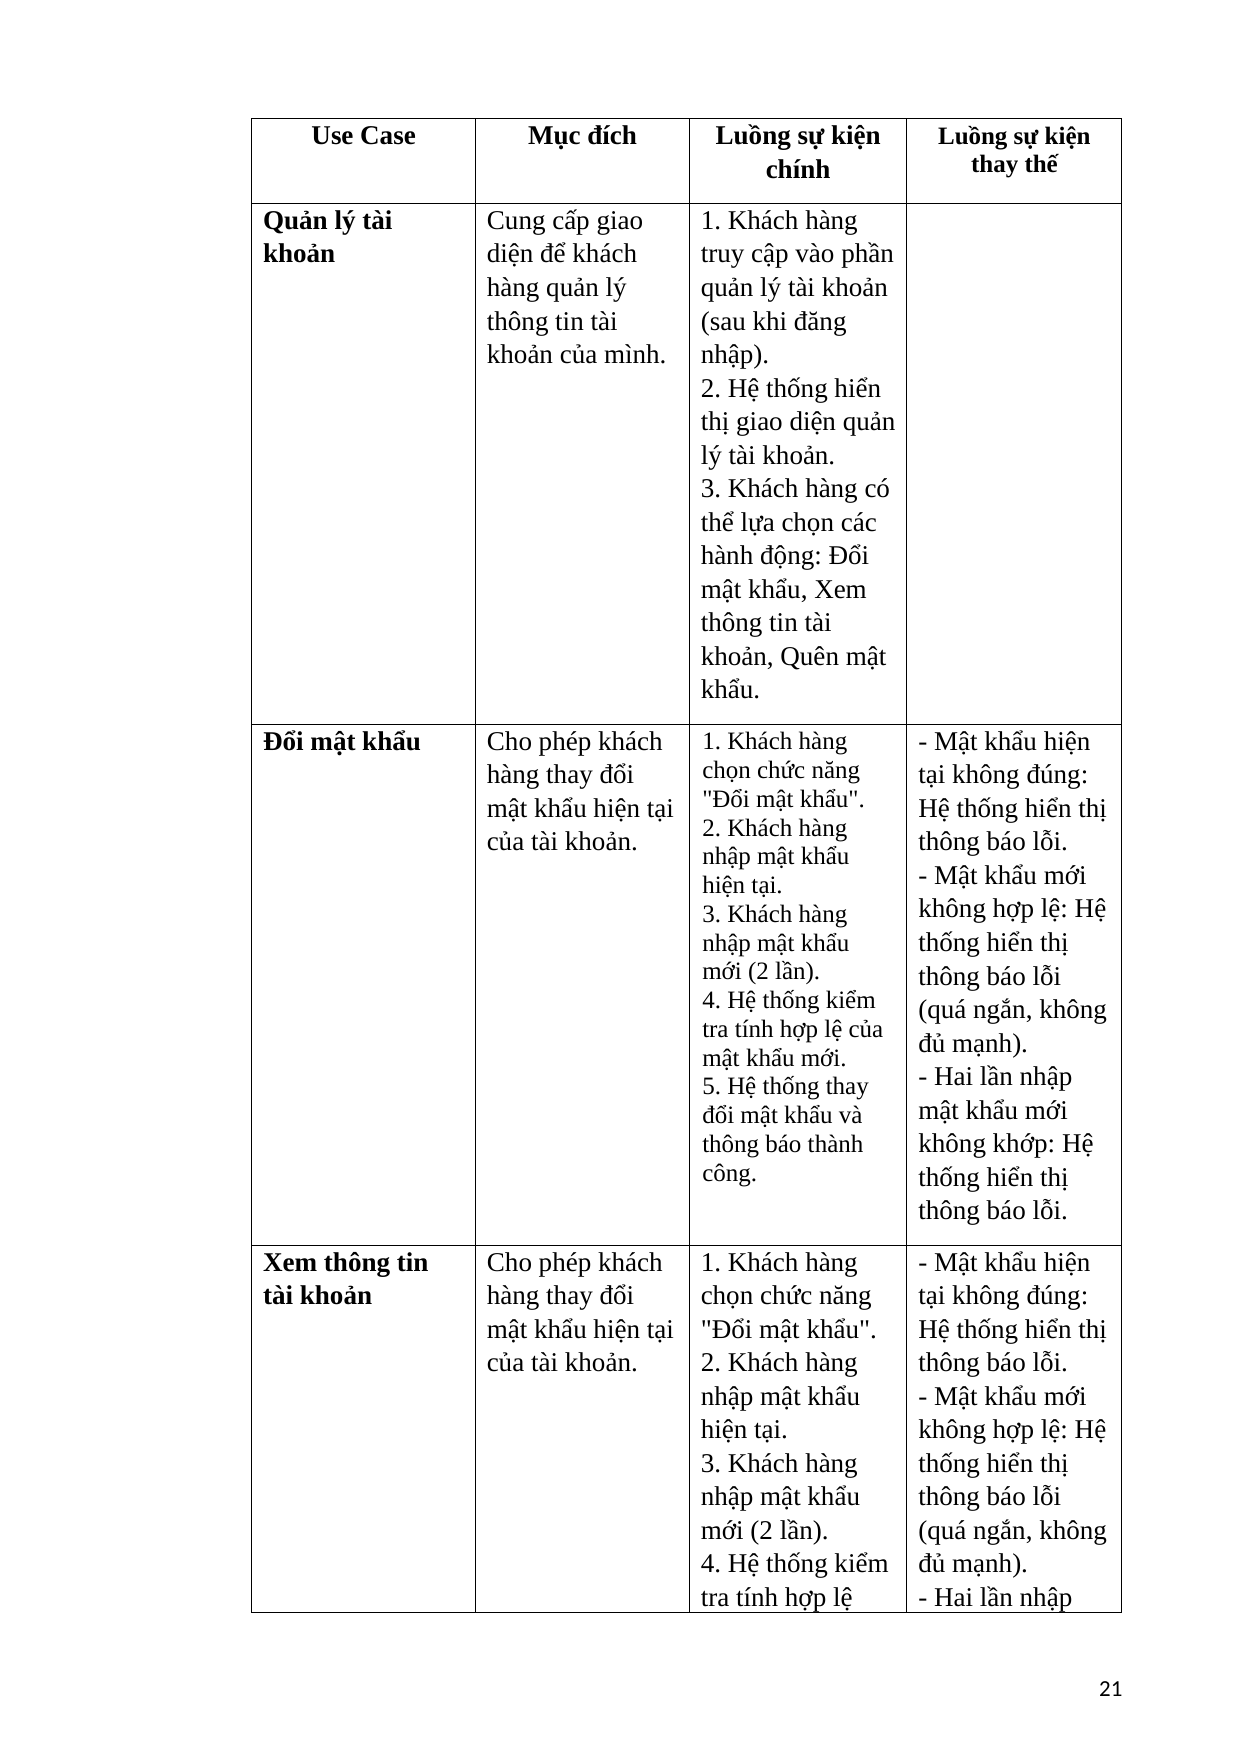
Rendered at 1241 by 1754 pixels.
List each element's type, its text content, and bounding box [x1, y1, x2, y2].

table_header [907, 119, 1121, 203]
table_header Luồng sự kiện chính [690, 119, 906, 203]
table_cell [907, 1246, 1121, 1612]
table_cell [690, 725, 906, 1244]
table_cell 1. Khách hàng truy cập vào phần quản lý tài khoản (sau khi đăng nhập). 2. Hệ thống hiển thị giao diện quản lý tài khoản. 3. Khách hàng có thể lựa chọn các hành động: Đổi mật khẩu, Xem thông tin tài khoản, Quên mật khẩu. [690, 204, 906, 724]
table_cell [690, 1246, 906, 1612]
table_header Mục đích [476, 119, 689, 203]
table_cell Cung cấp giao diện để khách hàng quản lý thông tin tài khoản của mình. [476, 204, 689, 724]
table_cell [907, 204, 1121, 724]
table_cell Cho phép khách hàng thay đổi mật khẩu hiện tại của tài khoản. [476, 725, 689, 1244]
table_header Use Case [252, 119, 475, 203]
table_cell Đổi mật khẩu [252, 725, 475, 1244]
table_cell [476, 1246, 689, 1612]
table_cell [252, 1246, 475, 1612]
table_cell Quản lý tài khoản [252, 204, 475, 724]
